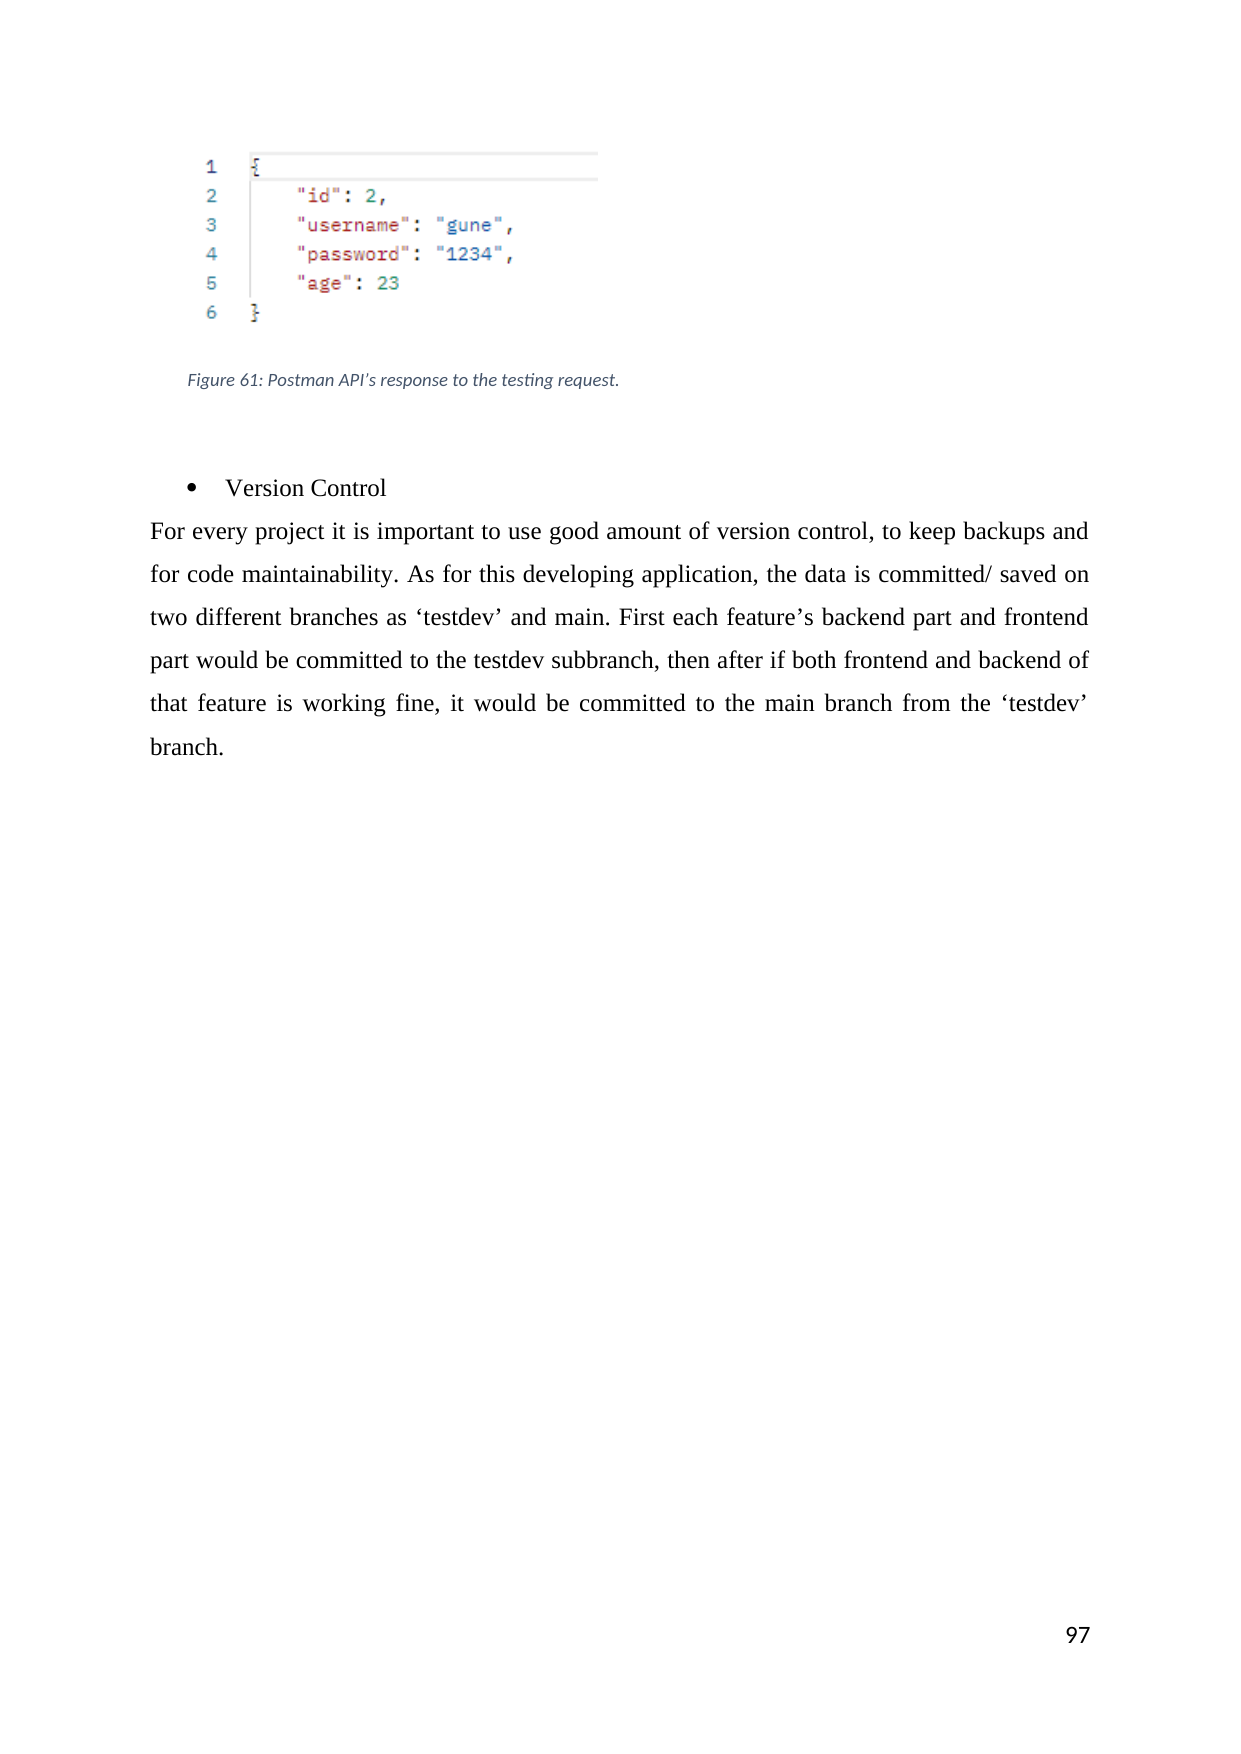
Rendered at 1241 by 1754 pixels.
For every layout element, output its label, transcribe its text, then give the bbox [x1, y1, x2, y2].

text Figure 61: Postman API’s response to the testing request. [187, 368, 1090, 391]
picture [187, 150, 598, 348]
text For every project it is important to use good amount of version control, to keep backups and for code maintainability. As for this developing application, the data is committed/ saved on two different branches as ‘testdev’ and main. First each feature’s backend part and frontend part would be committed to the testdev subbranch, then after if both frontend and backend of that feature is working fine, it would be committed to the main branch from the ‘testdev’ branch. [150, 516, 1090, 760]
list Version Control [187, 473, 1090, 502]
